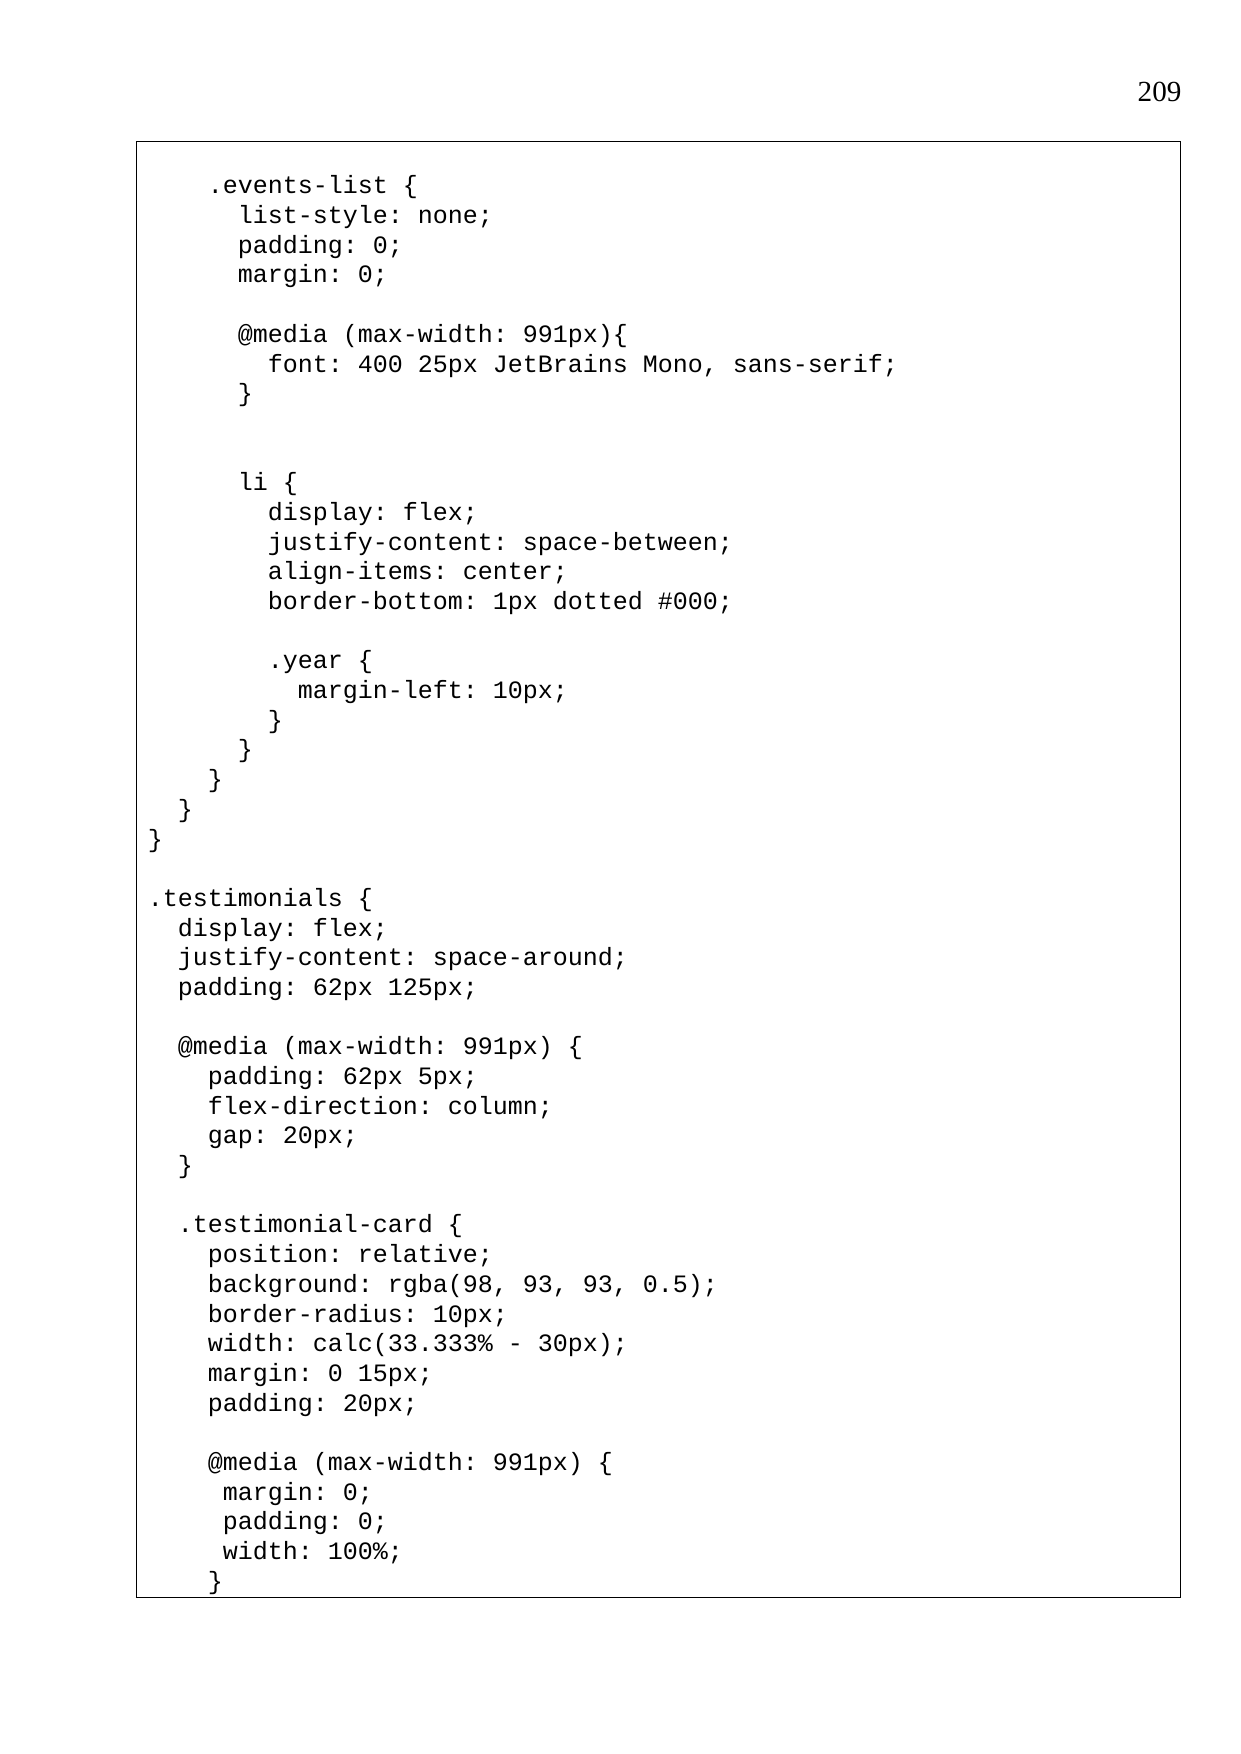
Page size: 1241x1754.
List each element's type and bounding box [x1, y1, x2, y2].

table_header [137, 142, 1180, 1597]
